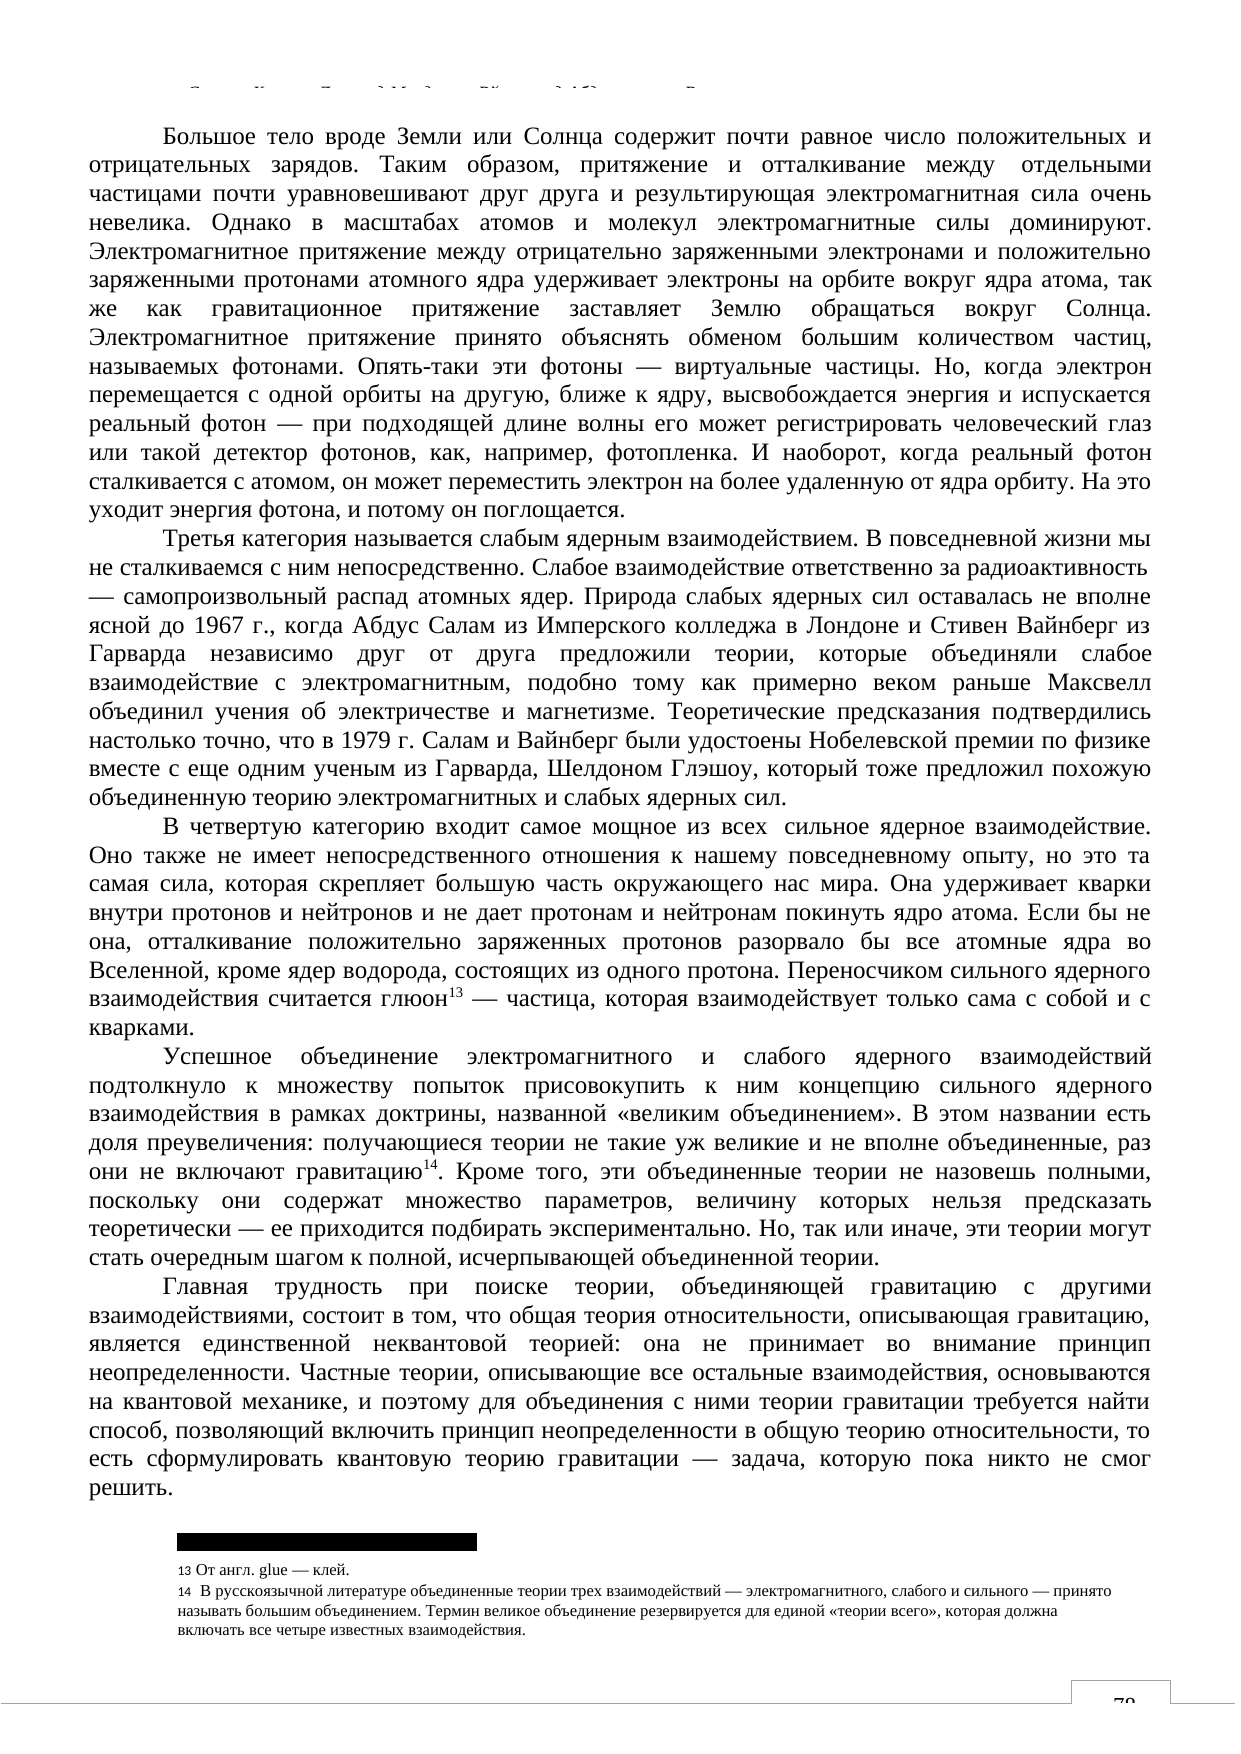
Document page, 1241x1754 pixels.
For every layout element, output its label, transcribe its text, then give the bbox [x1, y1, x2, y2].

text Главная трудность при поиске теории, объединяющей гравитацию с другими взаимодействиями, состоит в том, что общая теория относительности, описывающая гравитацию, является единственной неквантовой теорией: она не принимает во внимание принцип неопределенности. Частные теории, описывающие все остальные взаимодействия, основываются на квантовой механике, и поэтому для объединения с ними теории гравитации требуется найти способ, позволяющий включить принцип неопределенности в общую теорию относительности, то есть сформулировать квантовую теорию гравитации — задача, которую пока никто не смог решить. [88, 1271, 1151, 1501]
list В русскоязычной литературе объединенные теории трех взаимодействий — электромагнитного, слабого и сильного — принято называть большим объединением. Термин великое объединение резервируется для единой «теории всего», которая должна включать все четыре известных взаимодействия. [177, 1581, 1130, 1639]
text В четвертую категорию входит самое мощное из всех сильное ядерное взаимодействие. Оно также не имеет непосредственного отношения к нашему повседневному опыту, но это та самая сила, которая скрепляет большую часть окружающего нас мира. Она удерживает кварки внутри протонов и нейтронов и не дает протонам и нейтронам покинуть ядро атома. Если бы не она, отталкивание положительно заряженных протонов разорвало бы все атомные ядра во Вселенной, кроме ядер водорода, состоящих из одного протона. Переносчиком сильного ядерного взаимодействия считается глюон13 — частица, которая взаимодействует только сама с собой и с кварками. [88, 811, 1152, 1041]
list самопроизвольный распад атомных ядер. Природа слабых ядерных сил оставалась не вполне ясной до 1967 г., когда Абдус Салам из Имперского колледжа в Лондоне и Стивен Вайнберг из Гарварда независимо друг от друга предложили теории, которые объединяли слабое взаимодействие с электромагнитным, подобно тому как примерно веком раньше Максвелл объединил учения об электричестве и магнетизме. Теоретические предсказания подтвердились настолько точно, что в 1979 г. Салам и Вайнберг были удостоены Нобелевской премии по физике вместе с еще одним ученым из Гарварда, Шелдоном Глэшоу, который тоже предложил похожую объединенную теорию электромагнитных и слабых ядерных сил. [88, 581, 1152, 811]
text Третья категория называется слабым ядерным взаимодействием. В повседневной жизни мы не сталкиваемся с ним непосредственно. Слабое взаимодействие ответственно за радиоактивность [88, 523, 1151, 581]
text Большое тело вроде Земли или Солнца содержит почти равное число положительных и отрицательных зарядов. Таким образом, притяжение и отталкивание между отдельными частицами почти уравновешивают друг друга и результирующая электромагнитная сила очень невелика. Однако в масштабах атомов и молекул электромагнитные силы доминируют. Электромагнитное притяжение между отрицательно заряженными электронами и положительно заряженными протонами атомного ядра удерживает электроны на орбите вокруг ядра атома, так же как гравитационное притяжение заставляет Землю обращаться вокруг Солнца. Электромагнитное притяжение принято объяснять обменом большим количеством частиц, называемых фотонами. Опять-таки эти фотоны — виртуальные частицы. Но, когда электрон перемещается с одной орбиты на другую, ближе к ядру, высвобождается энергия и испускается реальный фотон — при подходящей длине волны его может регистрировать человеческий глаз или такой детектор фотонов, как, например, фотопленка. И наоборот, когда реальный фотон сталкивается с атомом, он может переместить электрон на более удаленную от ядра орбиту. На это уходит энергия фотона, и потому он поглощается. [88, 121, 1152, 523]
text Успешное объединение электромагнитного и слабого ядерного взаимодействий подтолкнуло к множеству попыток присовокупить к ним концепцию сильного ядерного взаимодействия в рамках доктрины, названной «великим объединением». В этом названии есть доля преувеличения: получающиеся теории не такие уж великие и не вполне объединенные, раз они не включают гравитацию14. Кроме того, эти объединенные теории не назовешь полными, поскольку они содержат множество параметров, величину которых нельзя предсказать теоретически — ее приходится подбирать экспериментально. Но, так или иначе, эти теории могут стать очередным шагом к полной, исчерпывающей объединенной теории. [88, 1041, 1152, 1271]
list От англ. glue — клей. [177, 1533, 1163, 1581]
